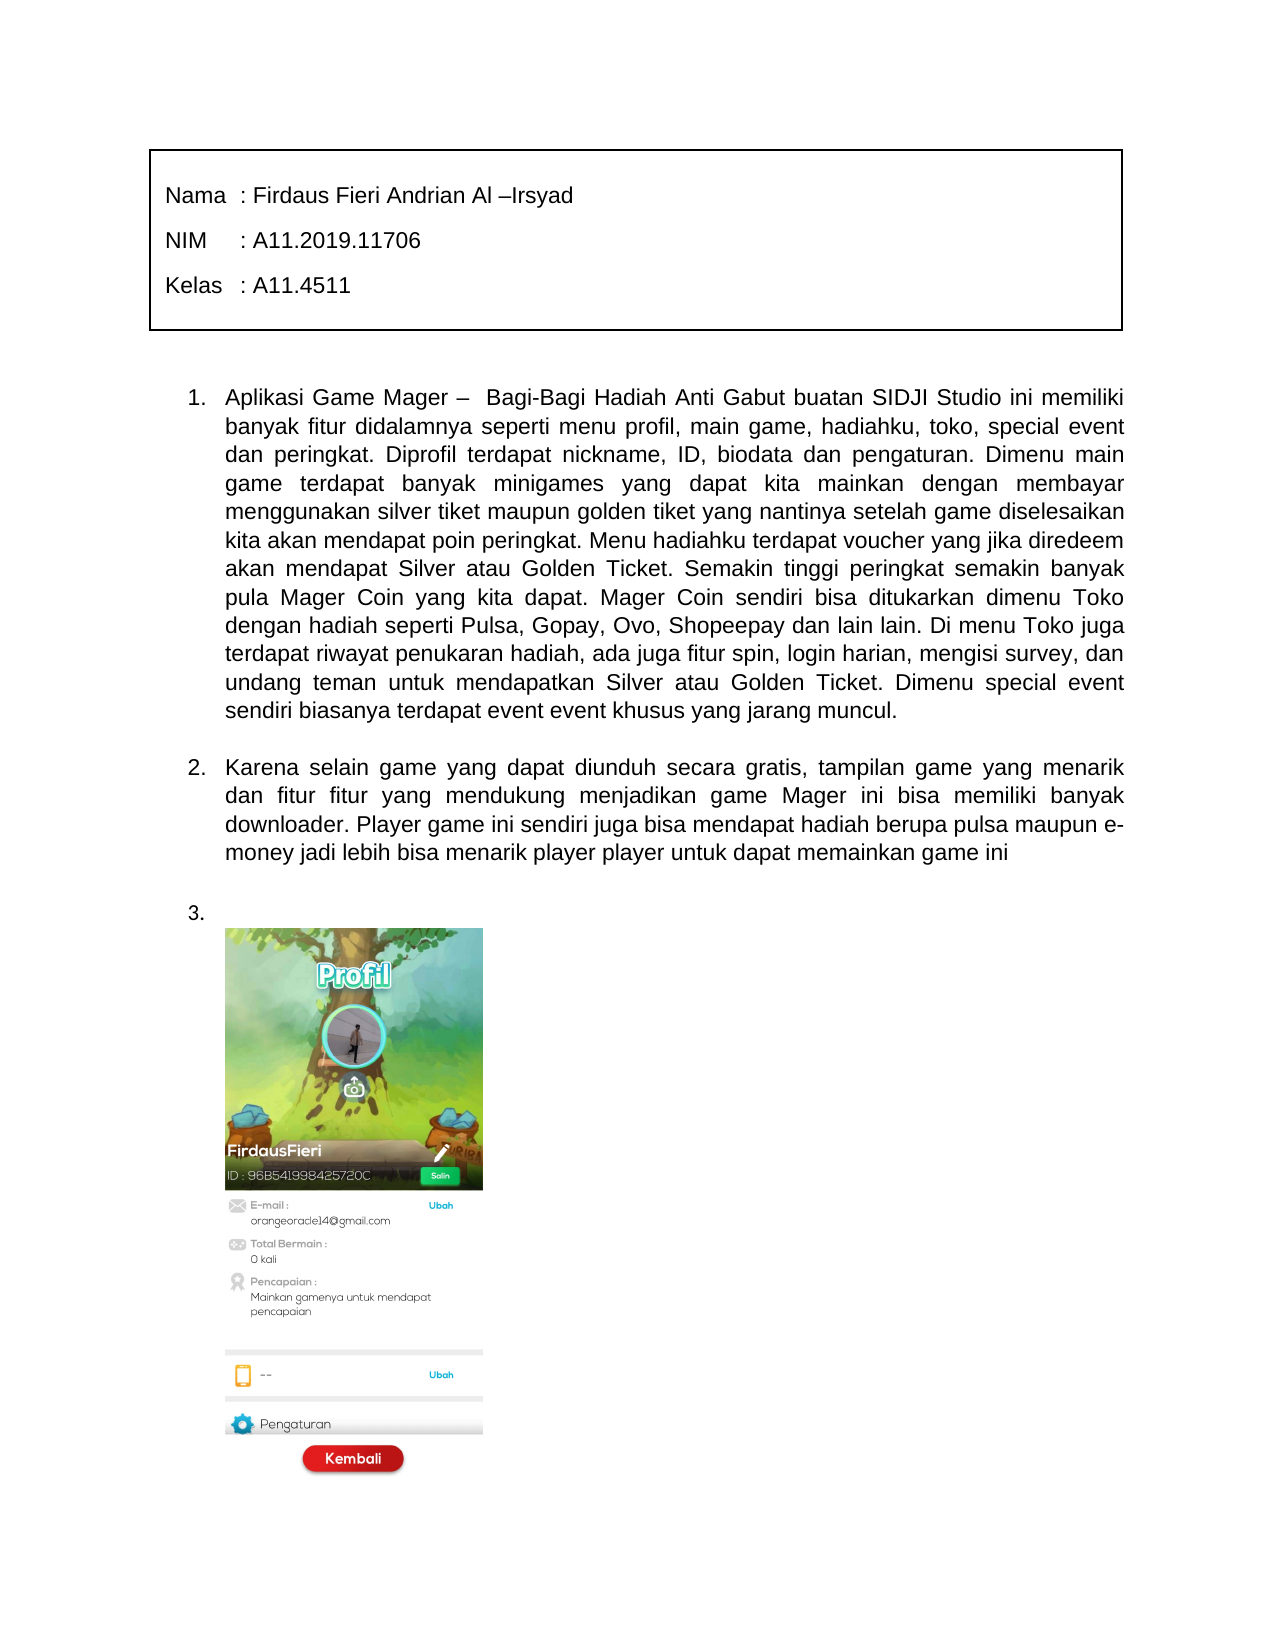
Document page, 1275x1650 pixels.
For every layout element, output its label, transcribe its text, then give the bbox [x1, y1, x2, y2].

list Karena selain game yang dapat diunduh secara gratis, tampilan game yang menarik dan fitur fitur yang mendukung menjadikan game Mager ini bisa memiliki banyak downloader. Player game ini sendiri juga bisa mendapat hadiah berupa pulsa maupun e-money jadi lebih bisa menarik player player untuk dapat memainkan game ini [187, 754, 1125, 866]
list Aplikasi Game Mager – Bagi-Bagi Hadiah Anti Gabut buatan SIDJI Studio ini memiliki banyak fitur didalamnya seperti menu profil, main game, hadiahku, toko, special event dan peringkat. Diprofil terdapat nickname, ID, biodata dan pengaturan. Dimenu main game terdapat banyak minigames yang dapat kita mainkan dengan membayar menggunakan silver tiket maupun golden tiket yang nantinya setelah game diselesaikan kita akan mendapat poin peringkat. Menu hadiahku terdapat voucher yang jika diredeem akan mendapat Silver atau Golden Ticket. Semakin tinggi peringkat semakin banyak pula Mager Coin yang kita dapat. Mager Coin sendiri bisa ditukarkan dimenu Toko dengan hadiah seperti Pulsa, Gopay, Ovo, Shopeepay dan lain lain. Di menu Toko juga terdapat riwayat penukaran hadiah, ada juga fitur spin, login harian, mengisi survey, dan undang teman untuk mendapatkan Silver atau Golden Ticket. Dimenu special event sendiri biasanya terdapat event event khusus yang jarang muncul. [187, 384, 1125, 723]
picture [225, 928, 483, 1485]
